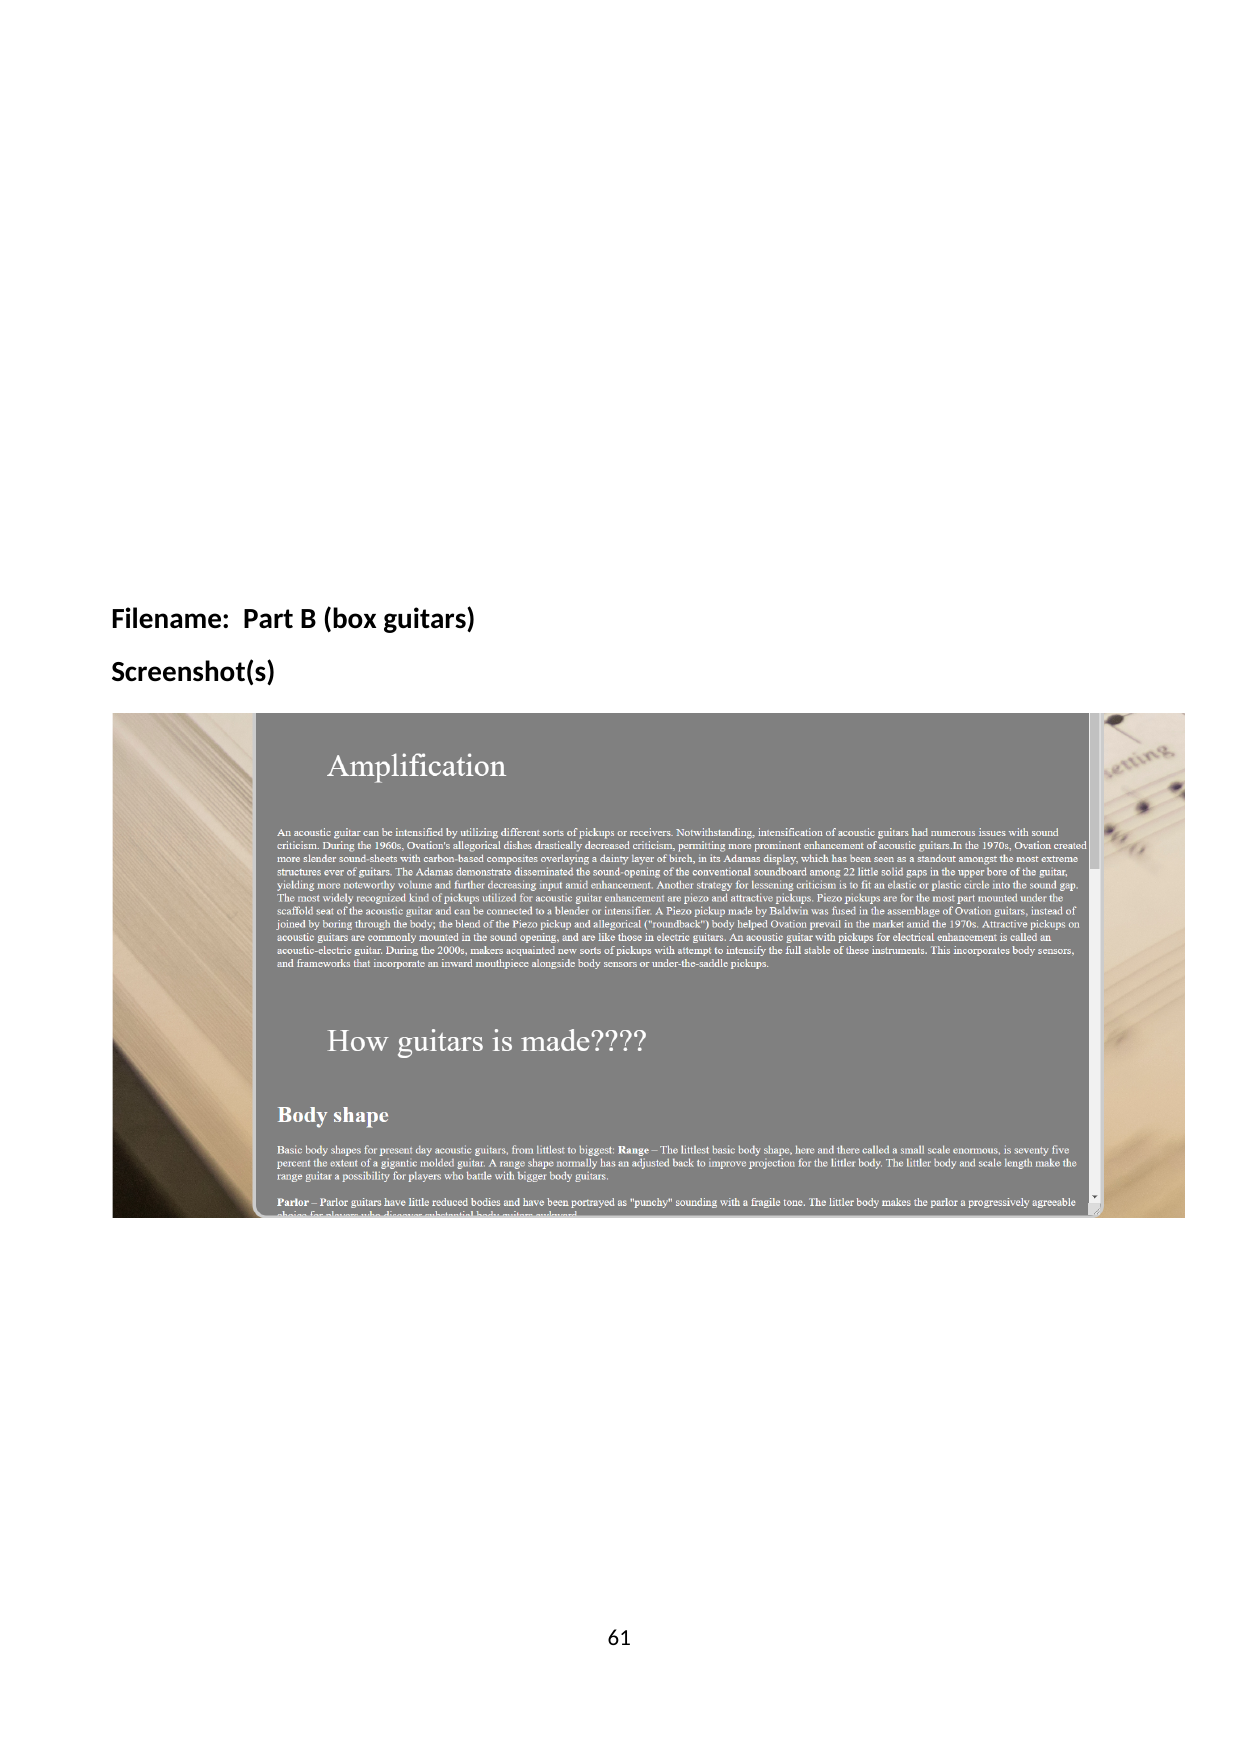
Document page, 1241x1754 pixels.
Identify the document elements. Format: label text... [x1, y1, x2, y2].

text Filename: Part B (box guitars) [111, 600, 1127, 636]
picture [112, 713, 1185, 1218]
text Screenshot(s) [111, 653, 1127, 688]
